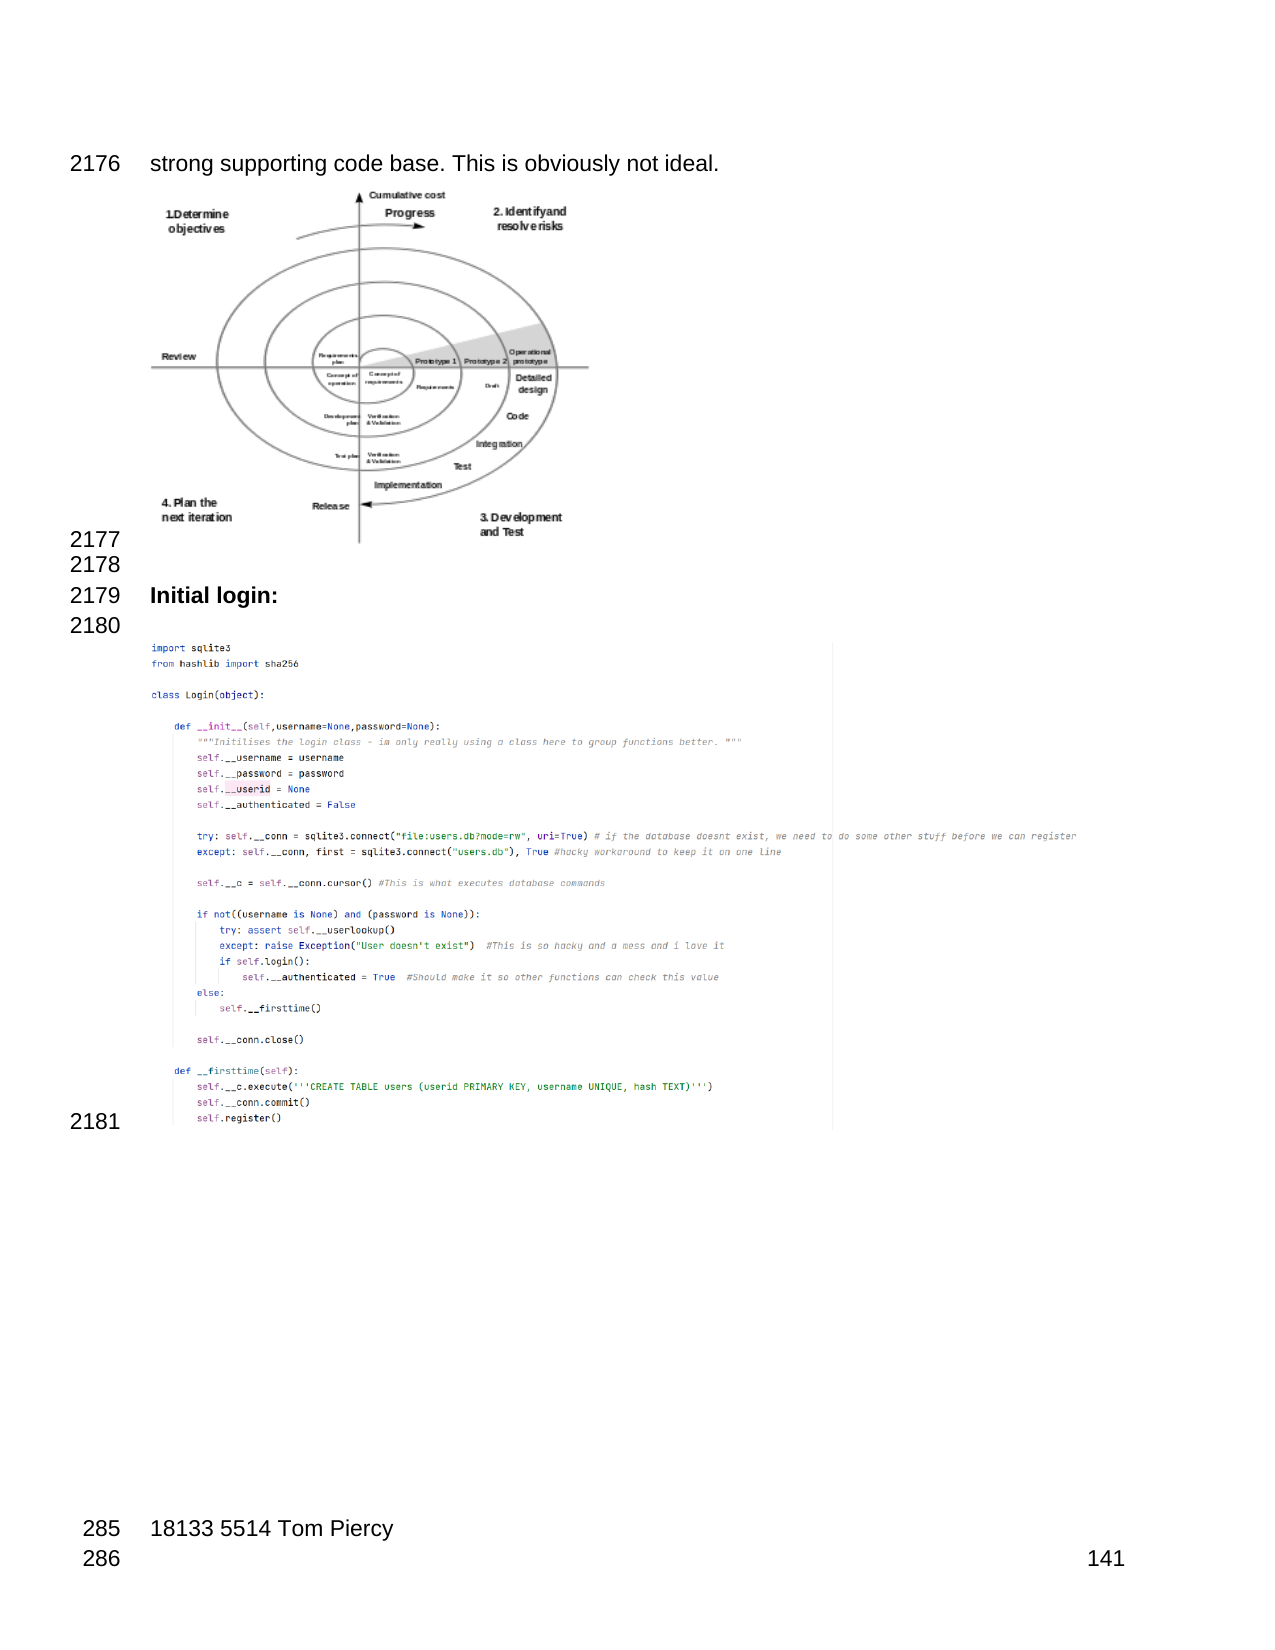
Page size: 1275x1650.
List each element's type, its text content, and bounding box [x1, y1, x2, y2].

picture [150, 180, 590, 548]
text Initial login: [150, 582, 1125, 608]
picture [150, 642, 1124, 1130]
